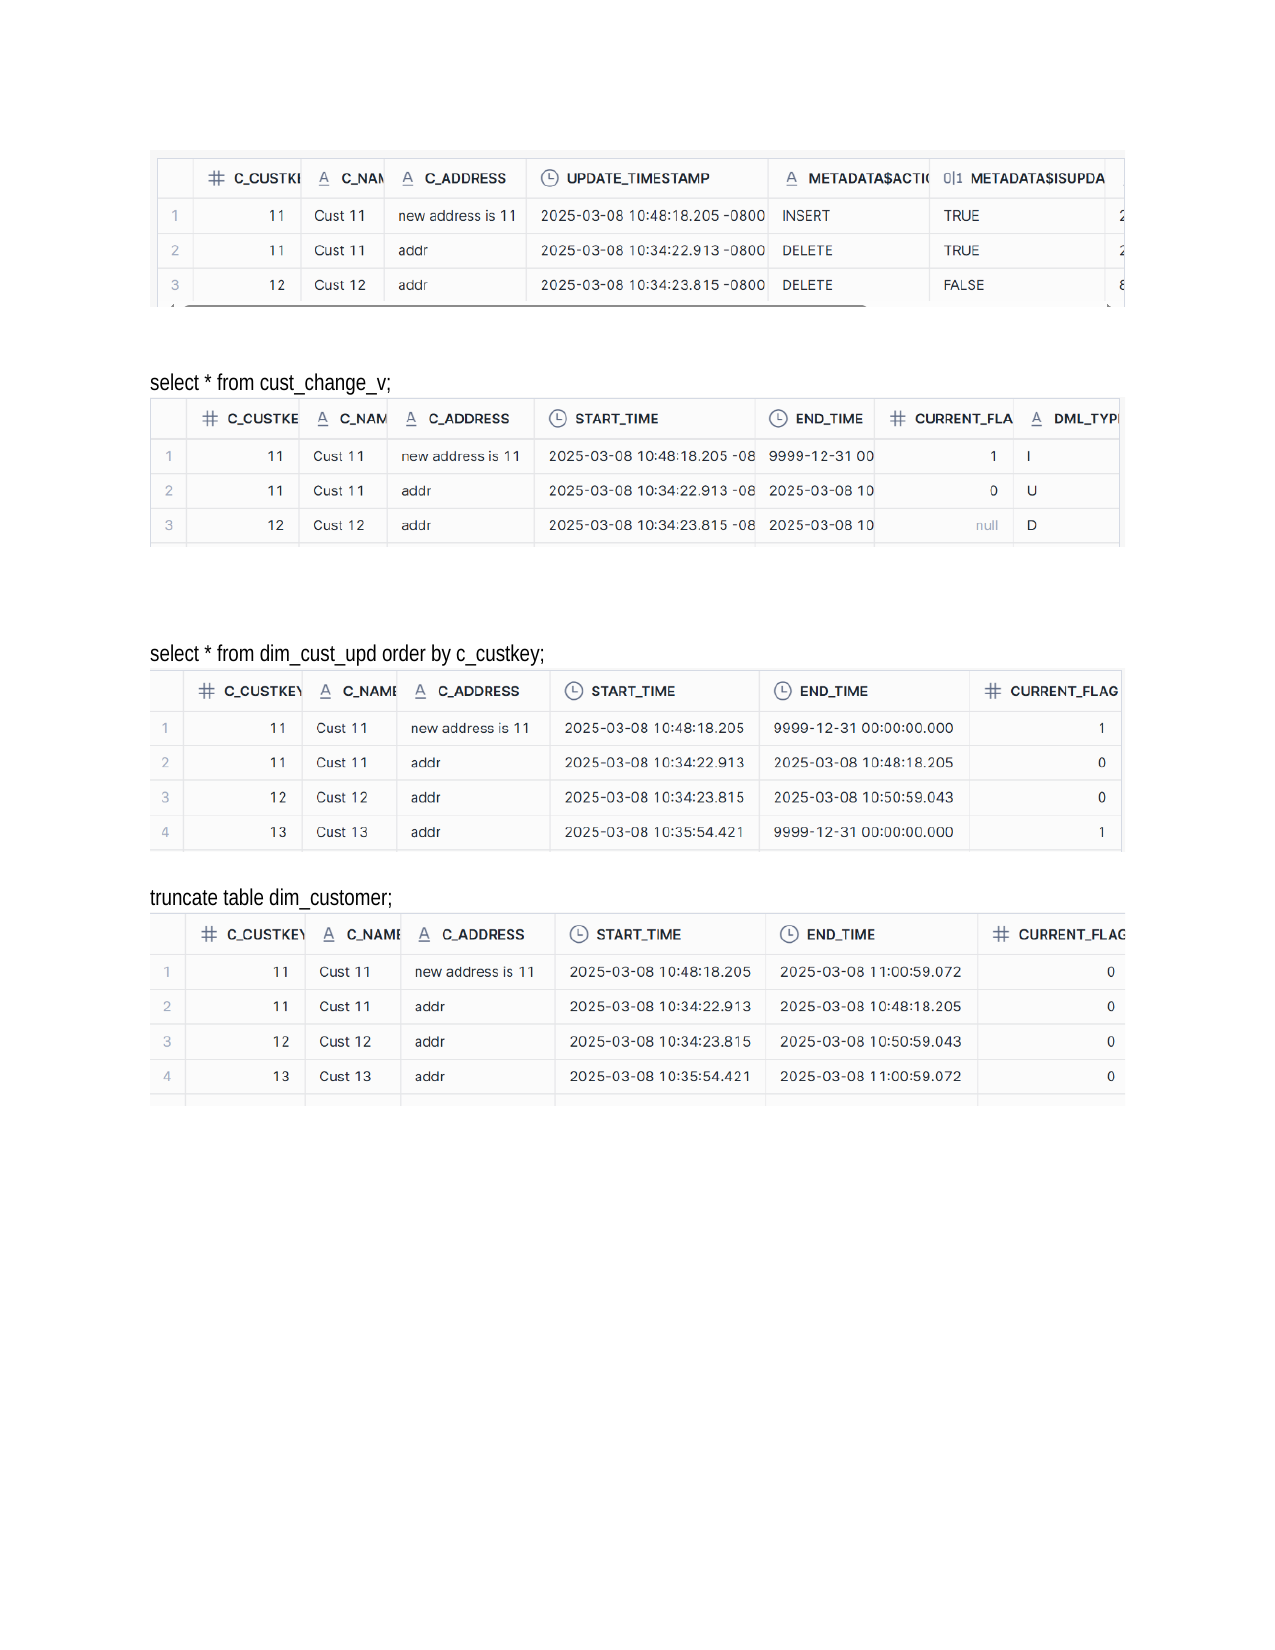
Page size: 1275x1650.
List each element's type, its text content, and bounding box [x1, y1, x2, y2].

text select * from dim_cust_upd order by c_custkey; [150, 640, 1125, 666]
picture [150, 150, 1125, 307]
text truncate table dim_customer; [150, 884, 1125, 911]
picture [150, 668, 1125, 852]
text select * from cust_change_v; [150, 369, 1125, 396]
picture [150, 397, 1125, 547]
picture [150, 912, 1125, 1106]
